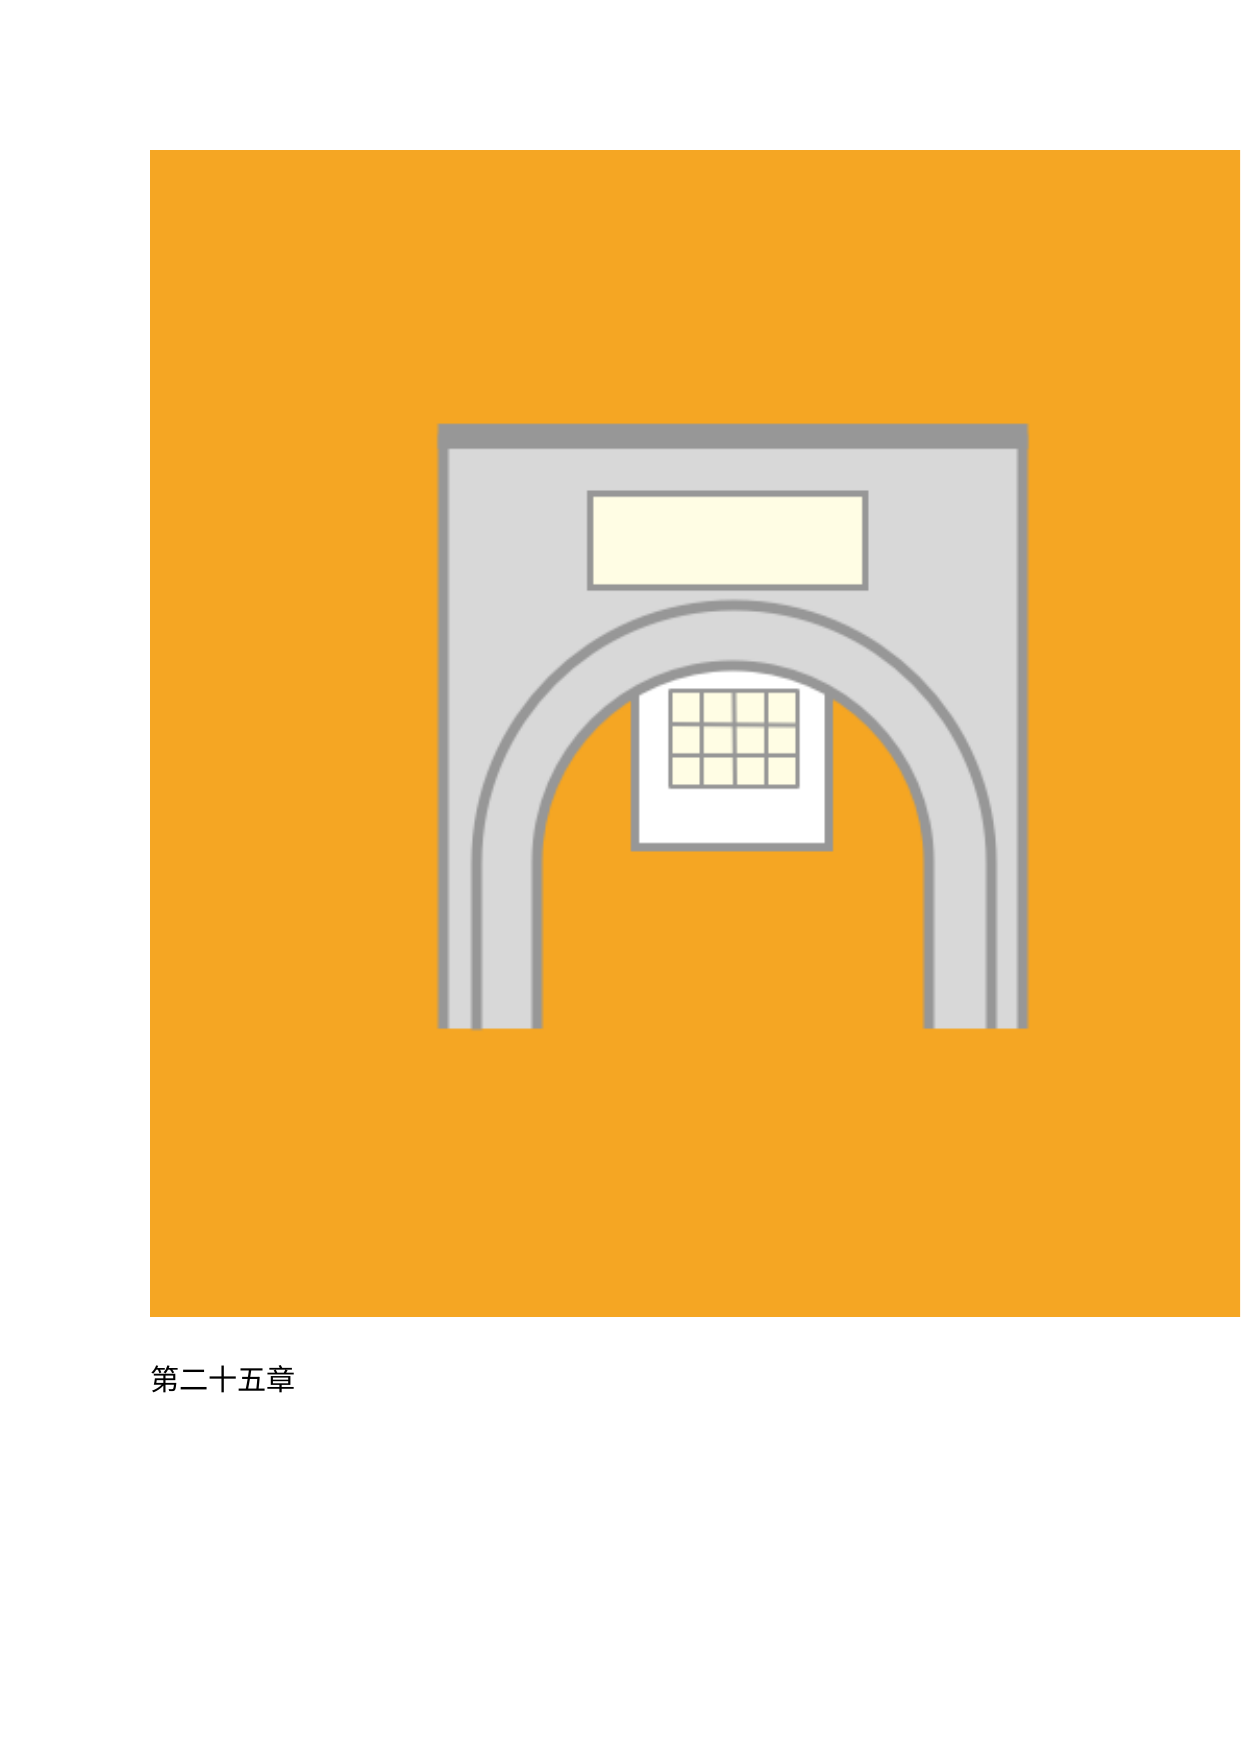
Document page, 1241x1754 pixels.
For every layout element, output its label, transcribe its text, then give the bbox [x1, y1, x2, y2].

text 第二十五章 [150, 1356, 1090, 1399]
picture [150, 150, 1241, 1317]
